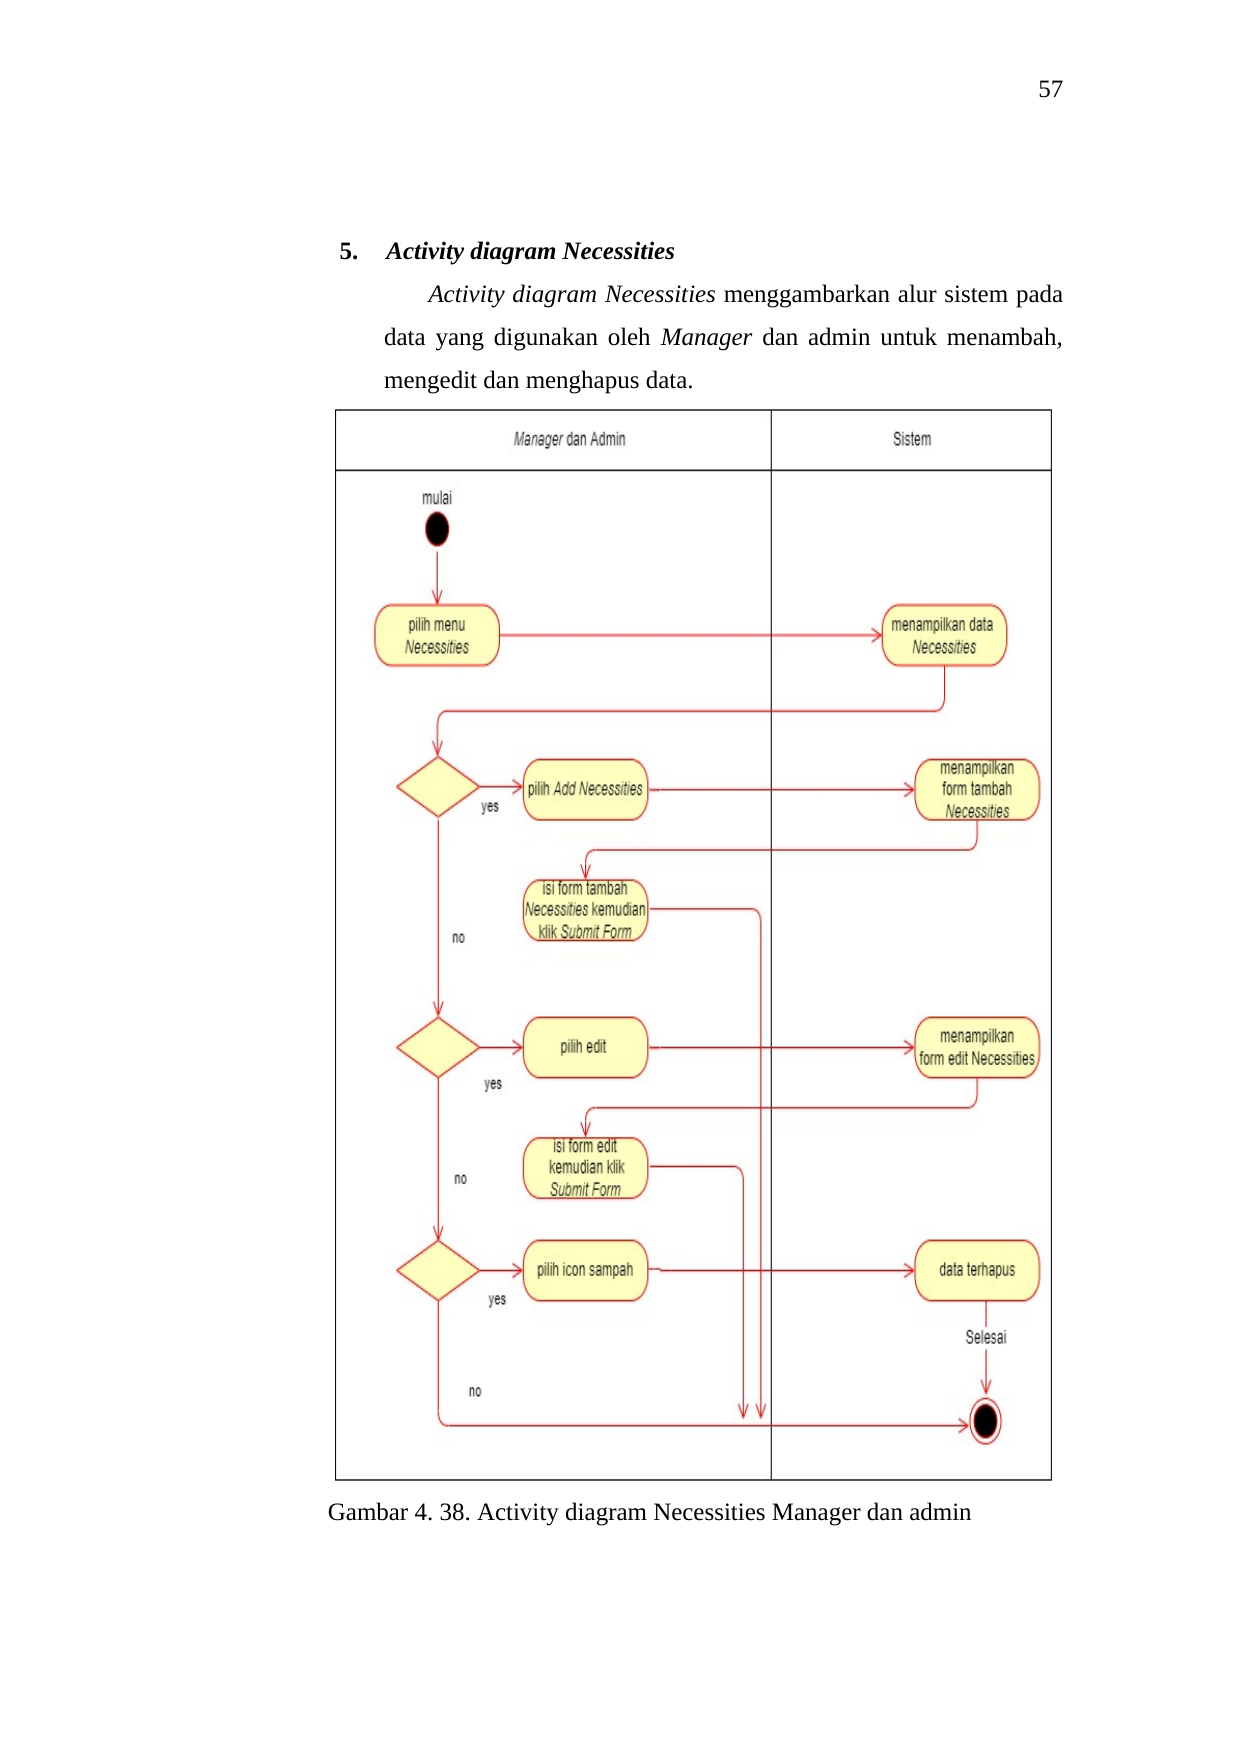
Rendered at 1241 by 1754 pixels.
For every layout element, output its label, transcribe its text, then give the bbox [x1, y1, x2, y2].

text Activity diagram Necessities menggambarkan alur sistem pada data yang digunakan oleh Manager dan admin untuk menambah, mengedit dan menghapus data. [384, 279, 1063, 394]
list Activity diagram Necessities [339, 236, 1063, 265]
picture [334, 408, 1054, 1484]
text Gambar 4. 38. Activity diagram Necessities Manager dan admin [236, 1497, 1063, 1525]
